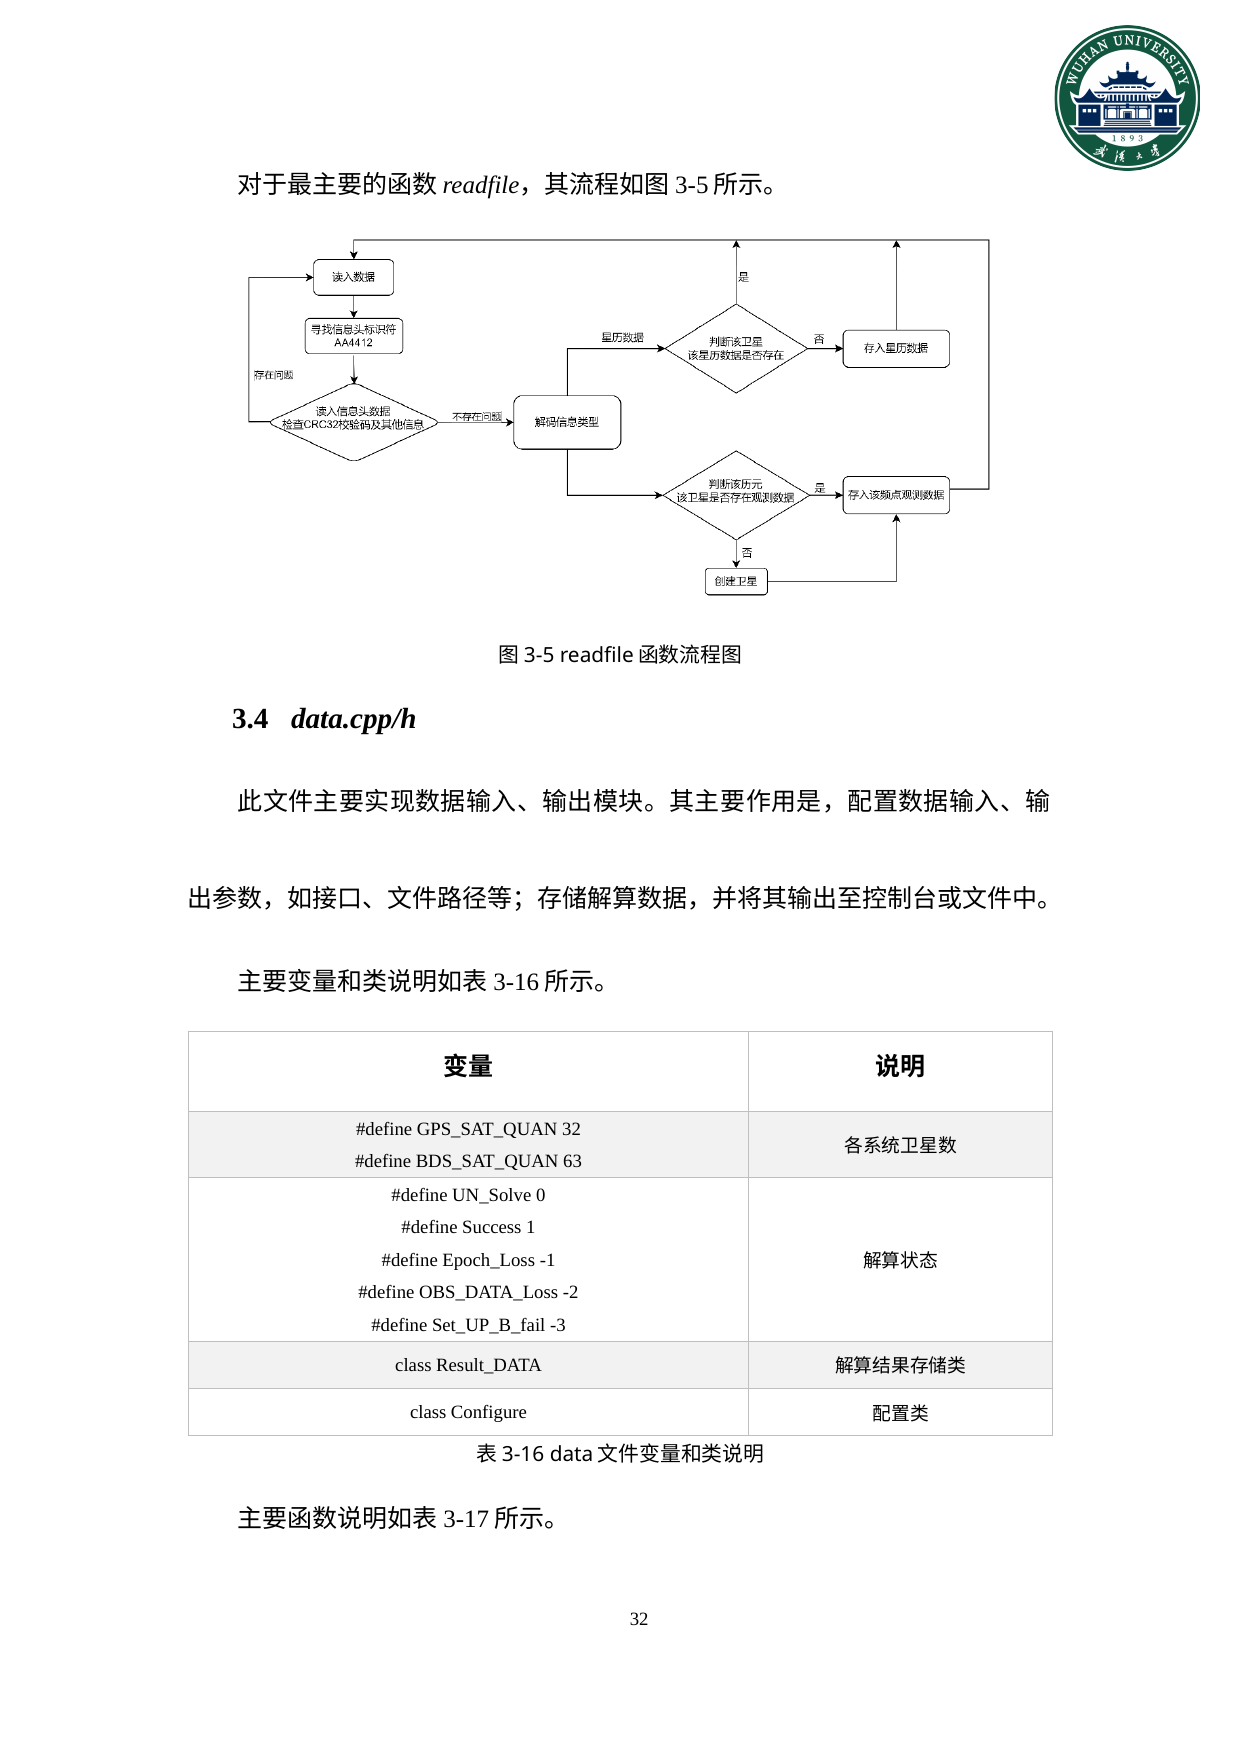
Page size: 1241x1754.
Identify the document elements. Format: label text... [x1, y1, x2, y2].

table_cell 解算结果存储类 [749, 1342, 1052, 1388]
table_header 说明 [749, 1032, 1052, 1111]
picture [1054, 25, 1200, 171]
table_cell 各系统卫星数 [749, 1112, 1052, 1177]
picture [242, 233, 998, 596]
table_cell class Configure [189, 1389, 748, 1435]
table_cell #define UN_Solve 0 #define Success 1 #define Epoch_Loss -1 #define OBS_DATA_Loss -2 #define Set_UP_B_fail -3 [189, 1178, 748, 1341]
table_cell #define GPS_SAT_QUAN 32 #define BDS_SAT_QUAN 63 [189, 1112, 748, 1177]
table_cell 配置类 [749, 1389, 1052, 1435]
table_cell 解算状态 [749, 1178, 1052, 1341]
title data.cpp/h [232, 685, 1053, 750]
text 此文件主要实现数据输入、输出模块。其主要作用是，配置数据输入、输出参数，如接口、文件路径等；存储解算数据，并将其输出至控制台或文件中。 [187, 767, 1053, 929]
table_header 变量 [189, 1032, 748, 1111]
table_cell class Result_DATA [189, 1342, 748, 1388]
